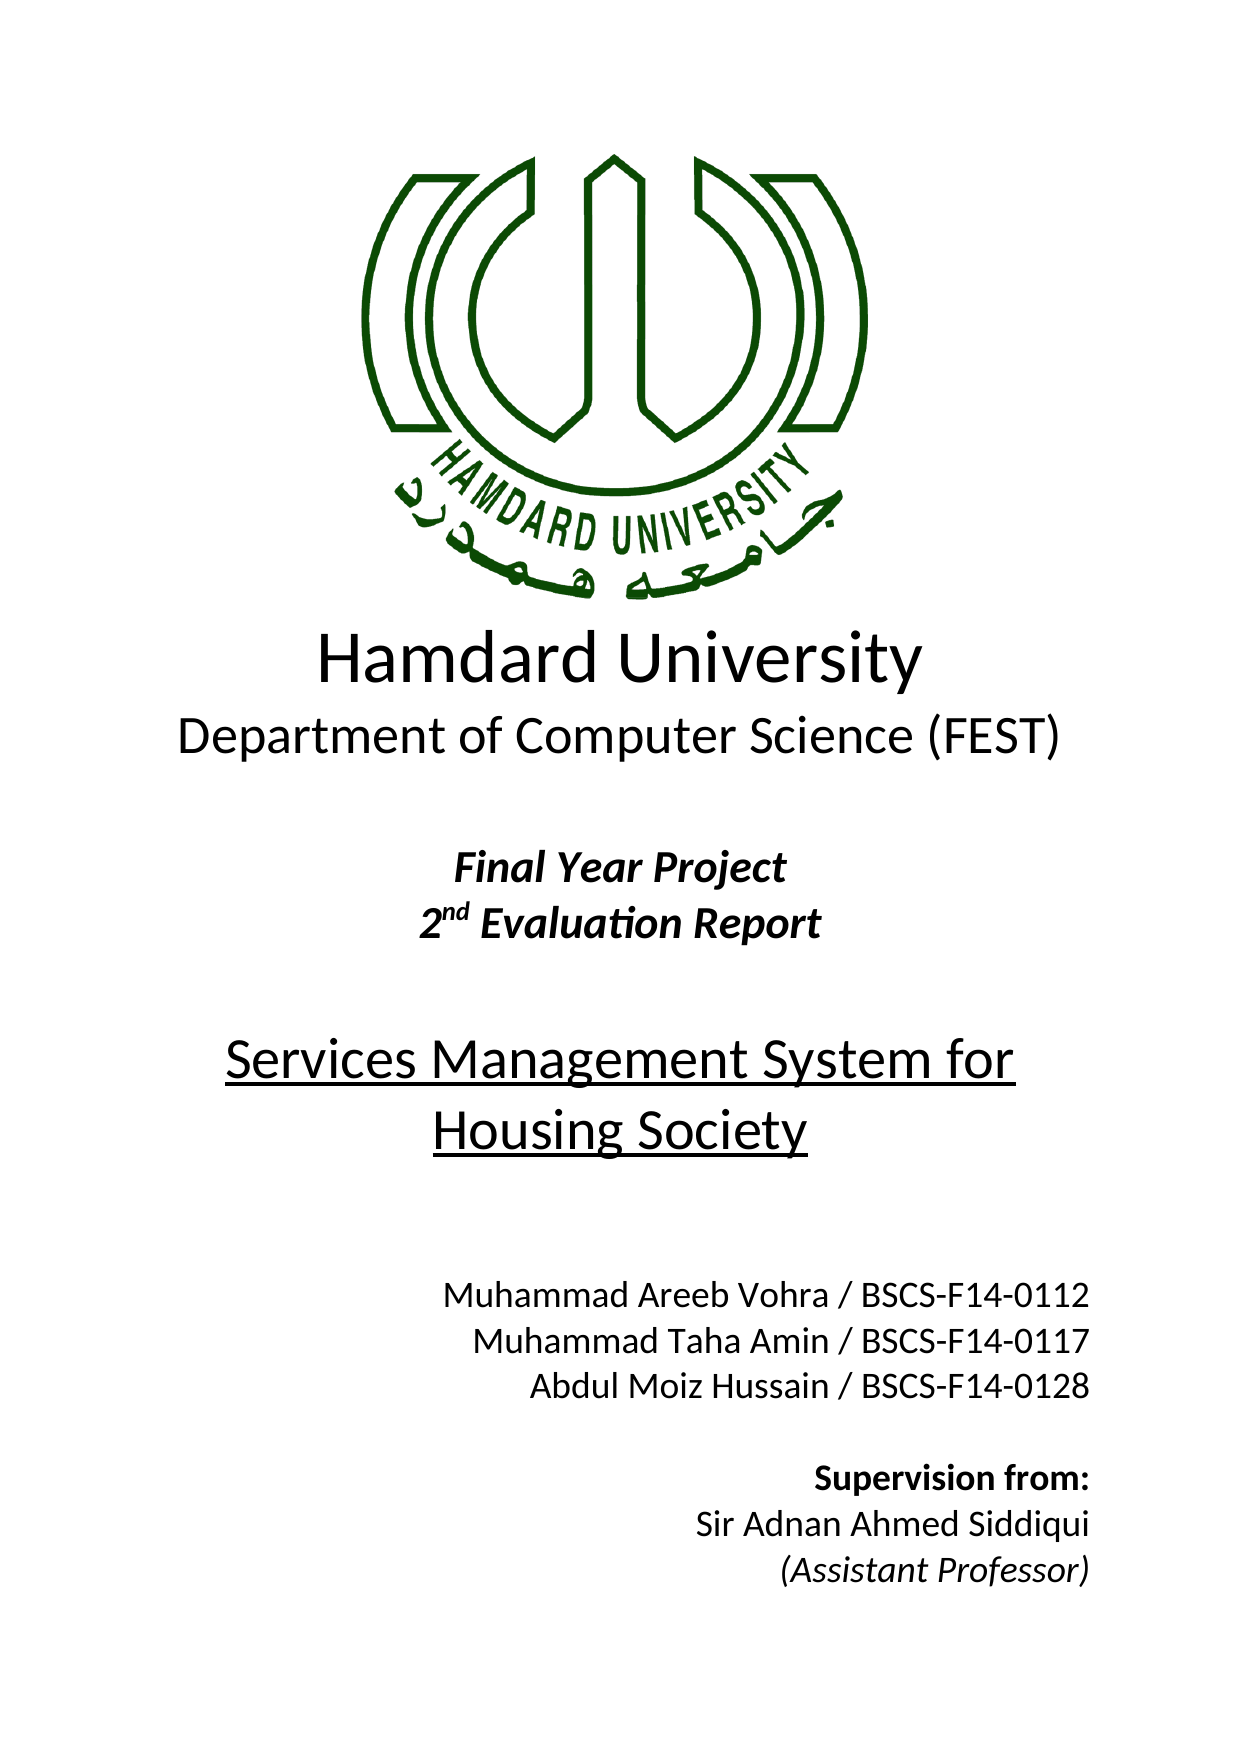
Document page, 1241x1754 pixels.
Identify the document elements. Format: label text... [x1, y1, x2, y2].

picture [356, 150, 884, 610]
text (Assistant Professor) [450, 1546, 1090, 1592]
text Hamdard University [150, 609, 1090, 701]
text Sir Adnan Ahmed Siddiqui [150, 1500, 1090, 1546]
text Services Management System for Housing Society [150, 1021, 1090, 1164]
text Supervision from: [150, 1454, 1090, 1500]
text Muhammad Areeb Vohra / BSCS-F14-0112 [150, 1271, 1090, 1317]
text Final Year Project 2nd Evaluation Report [150, 838, 1090, 950]
text Department of Computer Science (FEST) [150, 701, 1090, 767]
text Muhammad Taha Amin / BSCS-F14-0117 [150, 1317, 1090, 1362]
text Abdul Moiz Hussain / BSCS-F14-0128 [150, 1362, 1090, 1408]
